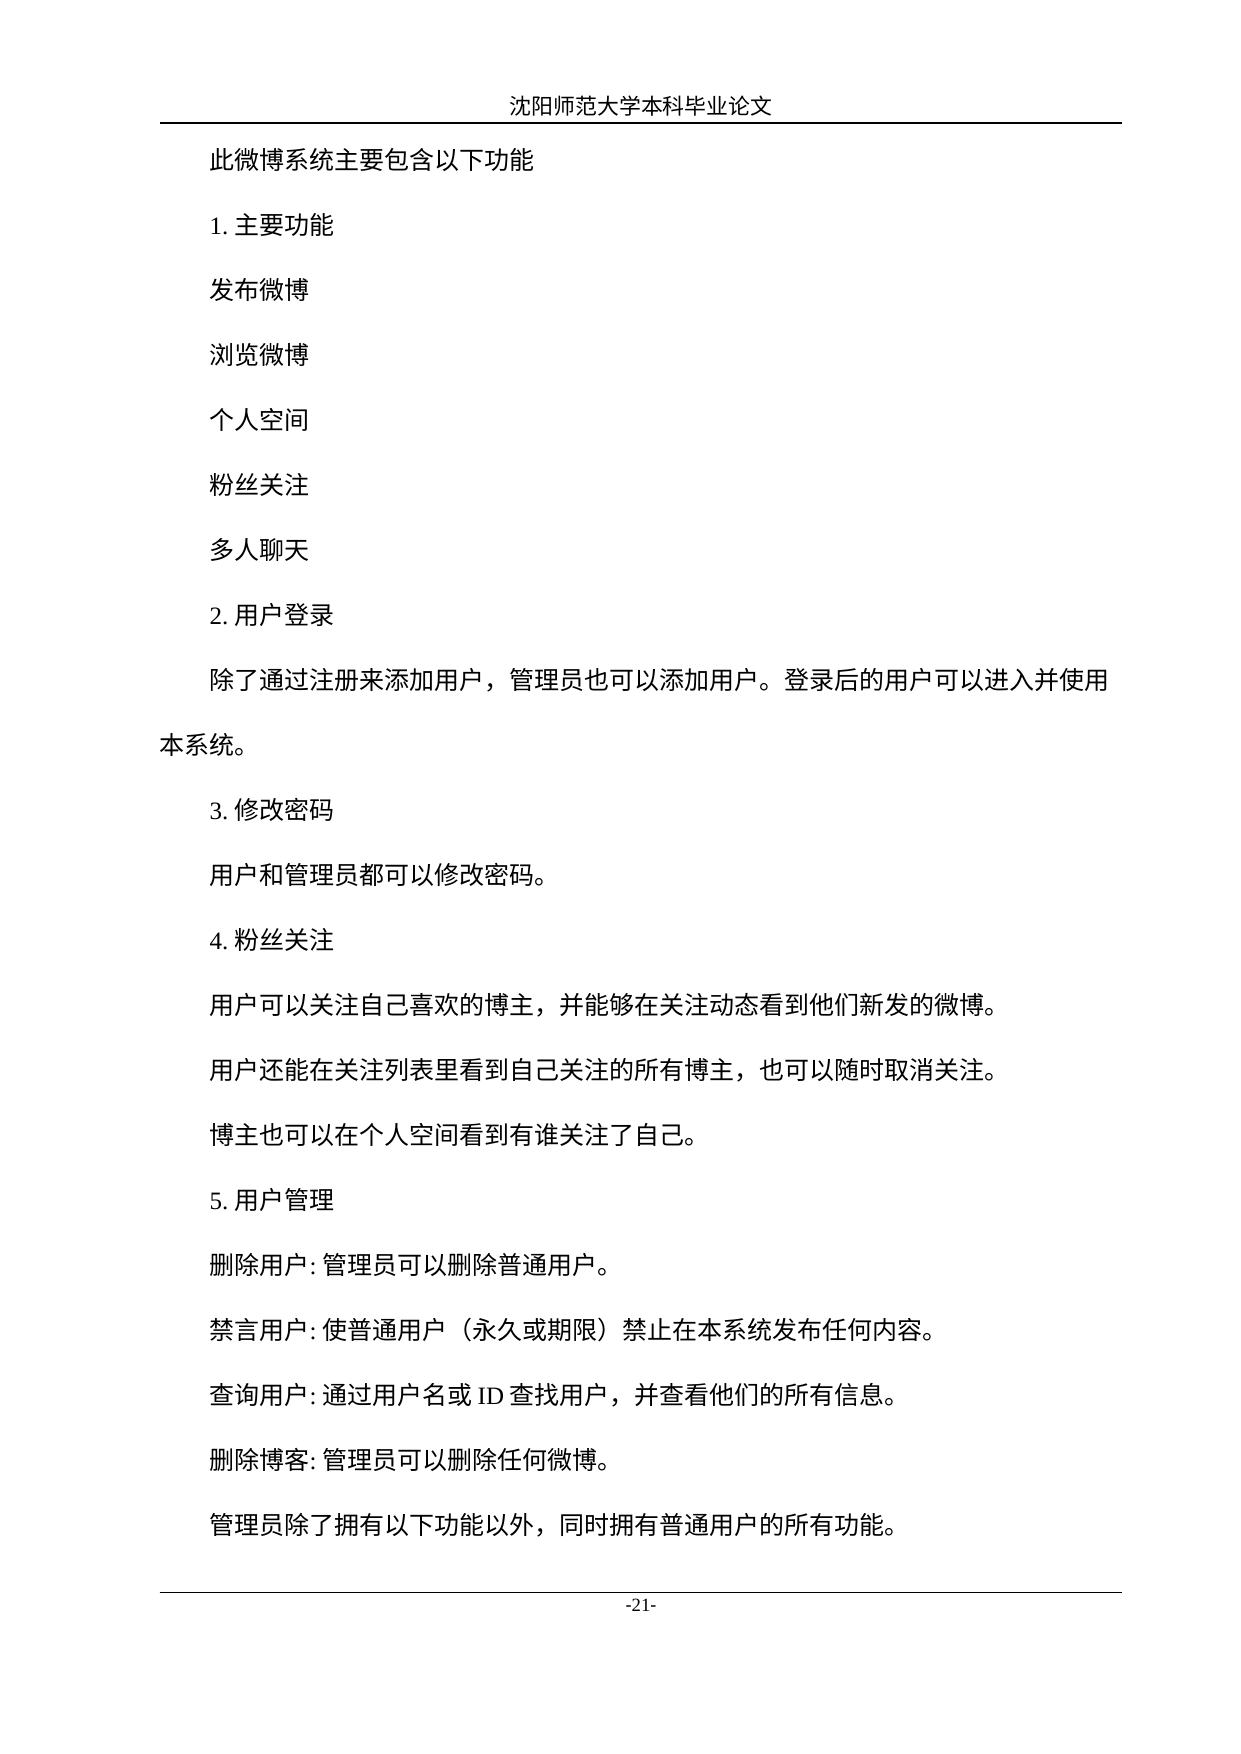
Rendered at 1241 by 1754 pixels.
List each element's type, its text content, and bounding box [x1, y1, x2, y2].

text 除了通过注册来添加用户，管理员也可以添加用户。登录后的用户可以进入并使用本系统。 [159, 646, 1122, 776]
text 多人聊天 [159, 516, 1122, 581]
text 用户还能在关注列表里看到自己关注的所有博主，也可以随时取消关注。 [159, 1036, 1122, 1101]
text 个人空间 [159, 386, 1122, 451]
text 禁言用户: 使普通用户（永久或期限）禁止在本系统发布任何内容。 [159, 1296, 1122, 1361]
text 用户和管理员都可以修改密码。 [159, 841, 1122, 906]
text 删除用户: 管理员可以删除普通用户。 [159, 1231, 1122, 1296]
text 4. 粉丝关注 [159, 906, 1122, 971]
text 粉丝关注 [159, 451, 1122, 516]
text 2. 用户登录 [159, 581, 1122, 646]
text 浏览微博 [159, 321, 1122, 386]
text 此微博系统主要包含以下功能 [159, 126, 1122, 191]
text 用户可以关注自己喜欢的博主，并能够在关注动态看到他们新发的微博。 [159, 971, 1122, 1036]
text 博主也可以在个人空间看到有谁关注了自己。 [159, 1101, 1122, 1166]
text 查询用户: 通过用户名或ID查找用户，并查看他们的所有信息。 [159, 1361, 1122, 1426]
text 5. 用户管理 [159, 1166, 1122, 1231]
text 1. 主要功能 [159, 191, 1122, 256]
text 3. 修改密码 [159, 776, 1122, 841]
text 管理员除了拥有以下功能以外，同时拥有普通用户的所有功能。 [159, 1491, 1122, 1556]
text 删除博客: 管理员可以删除任何微博。 [159, 1426, 1122, 1491]
text 发布微博 [159, 256, 1122, 321]
